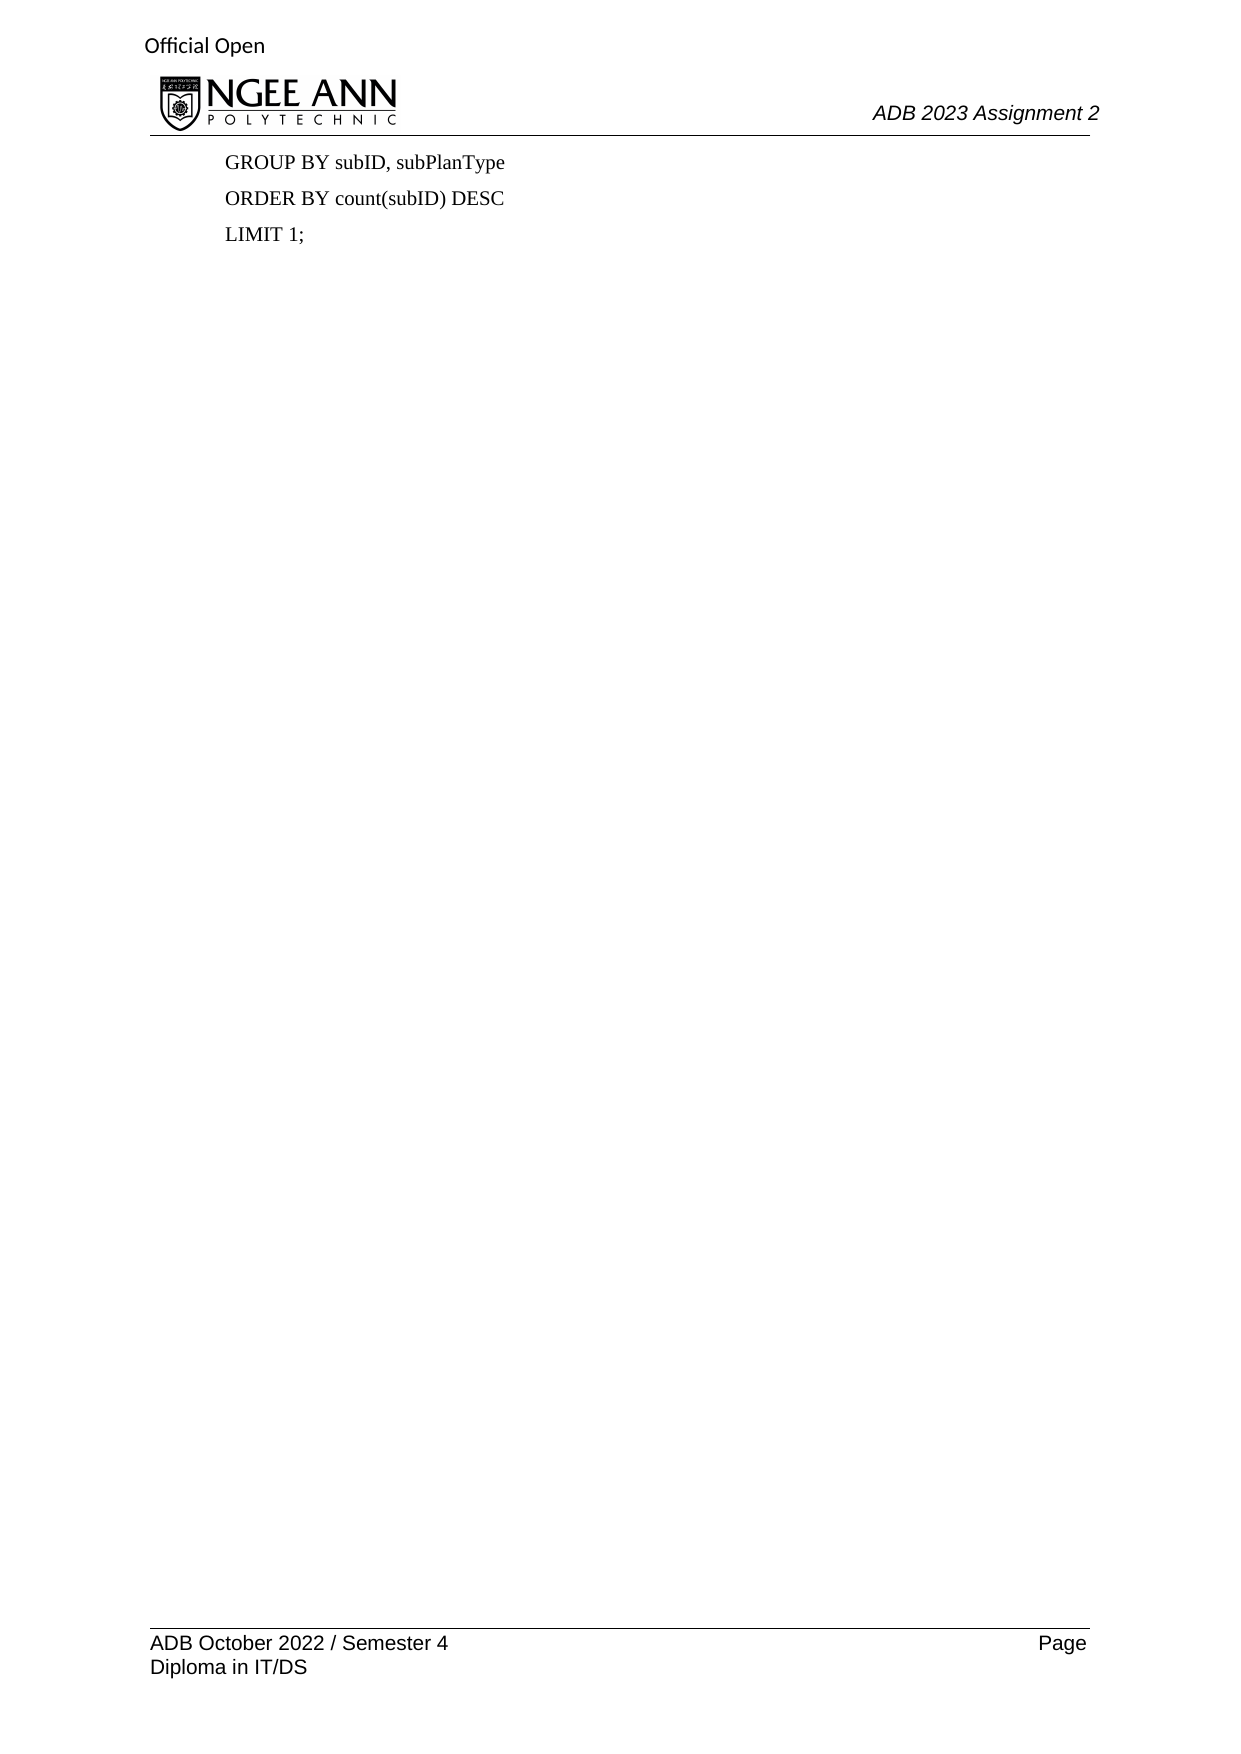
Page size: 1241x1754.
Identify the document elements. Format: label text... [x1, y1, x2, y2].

text LIMIT 1; [225, 222, 1090, 246]
picture [150, 75, 402, 133]
text ORDER BY count(subID) DESC [225, 186, 1090, 210]
text GROUP BY subID, subPlanType [225, 150, 1090, 174]
